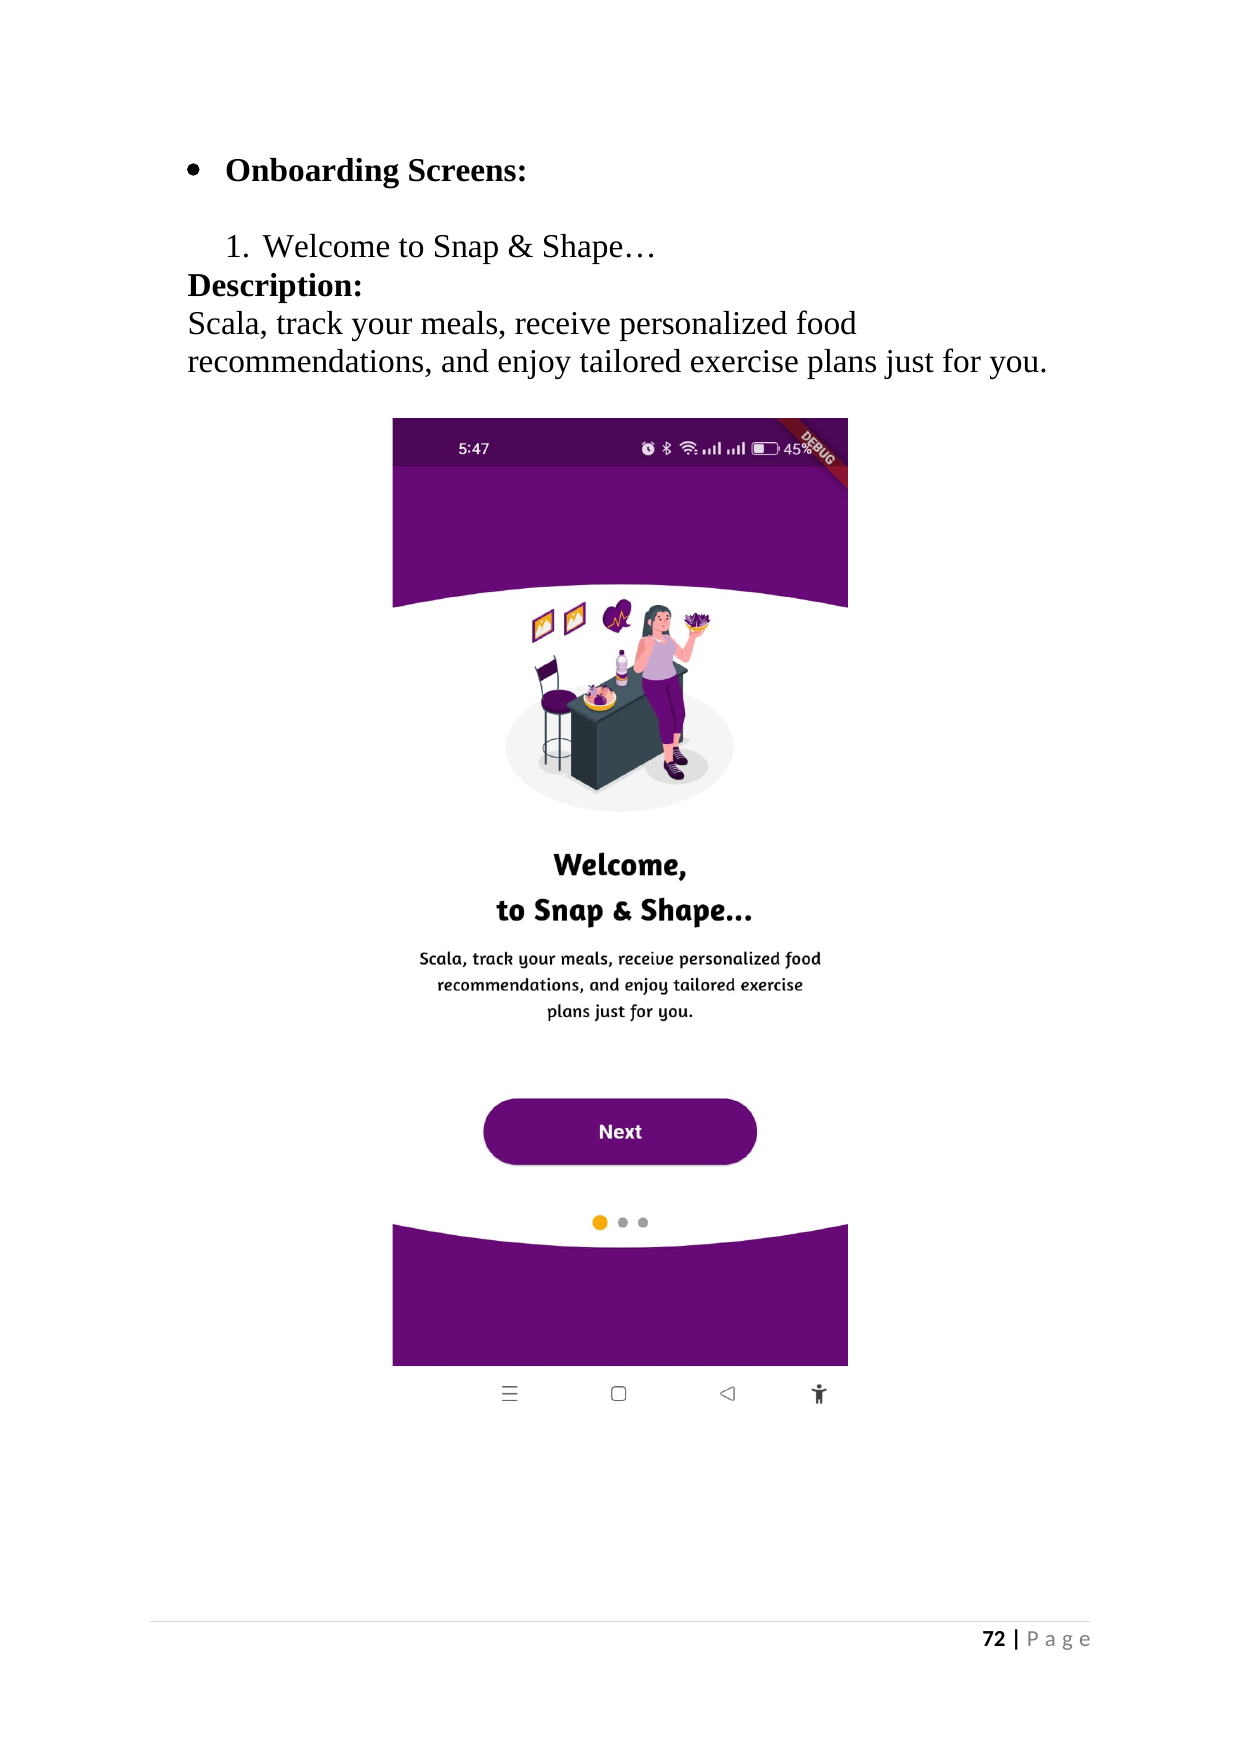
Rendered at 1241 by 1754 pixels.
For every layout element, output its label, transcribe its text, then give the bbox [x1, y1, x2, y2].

text Description: [187, 265, 1090, 303]
list Welcome to Snap & Shape… [225, 227, 1090, 265]
picture [392, 418, 848, 1421]
list Onboarding Screens: [187, 150, 1090, 188]
text Scala, track your meals, receive personalized food recommendations, and enjoy tailored exercise plans just for you. [187, 303, 1090, 380]
